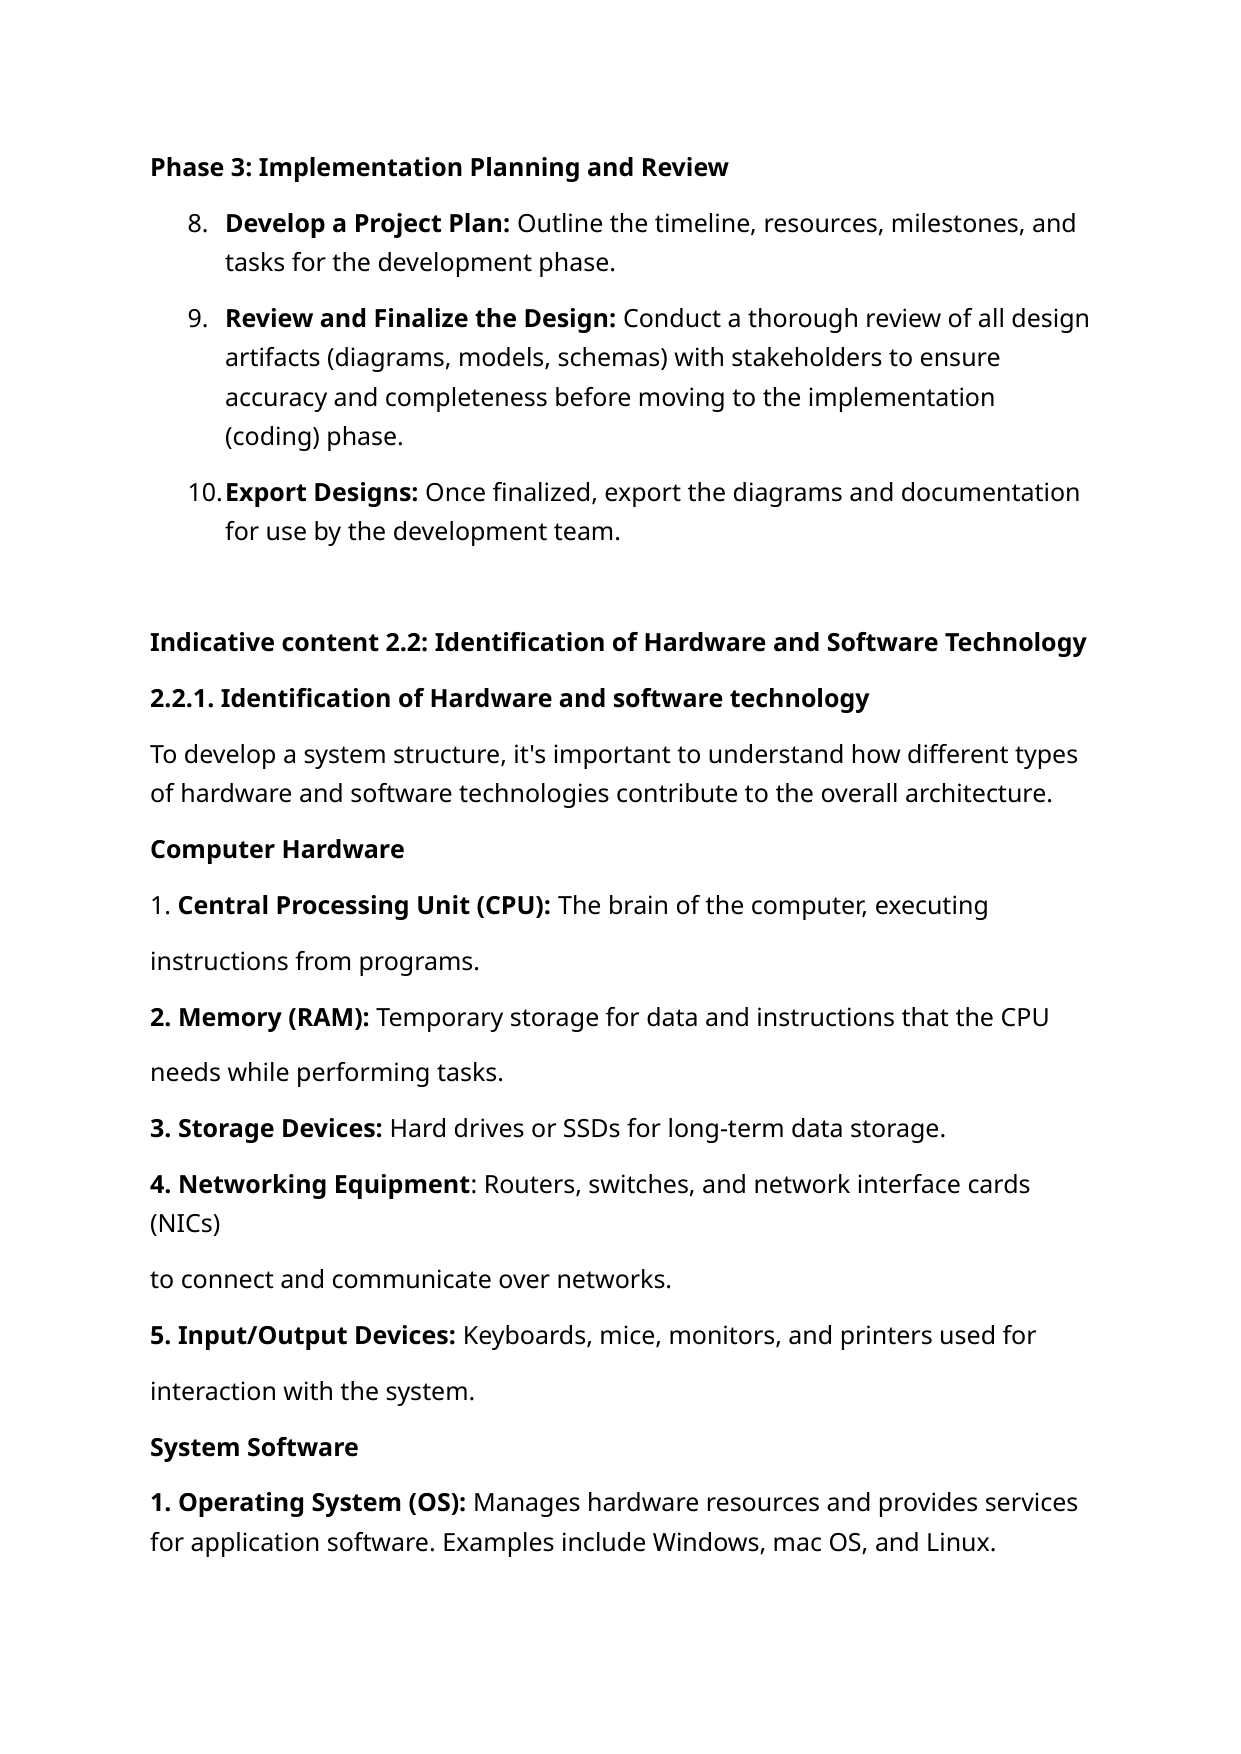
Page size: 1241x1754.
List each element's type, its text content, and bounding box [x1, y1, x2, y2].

text 4. Networking Equipment: Routers, switches, and network interface cards (NICs) [150, 1167, 1090, 1240]
text Indicative content 2.2: Identification of Hardware and Software Technology [150, 625, 1090, 659]
text 5. Input/Output Devices: Keyboards, mice, monitors, and printers used for [150, 1317, 1090, 1352]
text to connect and communicate over networks. [150, 1262, 1090, 1296]
text 1. Central Processing Unit (CPU): The brain of the computer, executing [150, 887, 1090, 922]
text 1. Operating System (OS): Manages hardware resources and provides services for application software. Examples include Windows, mac OS, and Linux. [150, 1485, 1090, 1558]
text interaction with the system. [150, 1373, 1090, 1407]
text Computer Hardware [150, 832, 1090, 866]
text Phase 3: Implementation Planning and Review [150, 150, 1090, 184]
text System Software [150, 1429, 1090, 1463]
text To develop a system structure, it's important to understand how different types of hardware and software technologies contribute to the overall architecture. [150, 737, 1090, 810]
text instructions from programs. [150, 943, 1090, 977]
text 2. Memory (RAM): Temporary storage for data and instructions that the CPU [150, 999, 1090, 1033]
list Review and Finalize the Design: Conduct a thorough review of all design artifacts (diagrams, models, schemas) with stakeholders to ensure accuracy and completeness before moving to the implementation (coding) phase. [187, 301, 1090, 452]
list Develop a Project Plan: Outline the timeline, resources, milestones, and tasks for the development phase. [187, 206, 1090, 279]
text needs while performing tasks. [150, 1055, 1090, 1089]
text 2.2.1. Identification of Hardware and software technology [150, 681, 1090, 715]
list Export Designs: Once finalized, export the diagrams and documentation for use by the development team. [187, 474, 1090, 547]
text 3. Storage Devices: Hard drives or SSDs for long-term data storage. [150, 1111, 1090, 1145]
